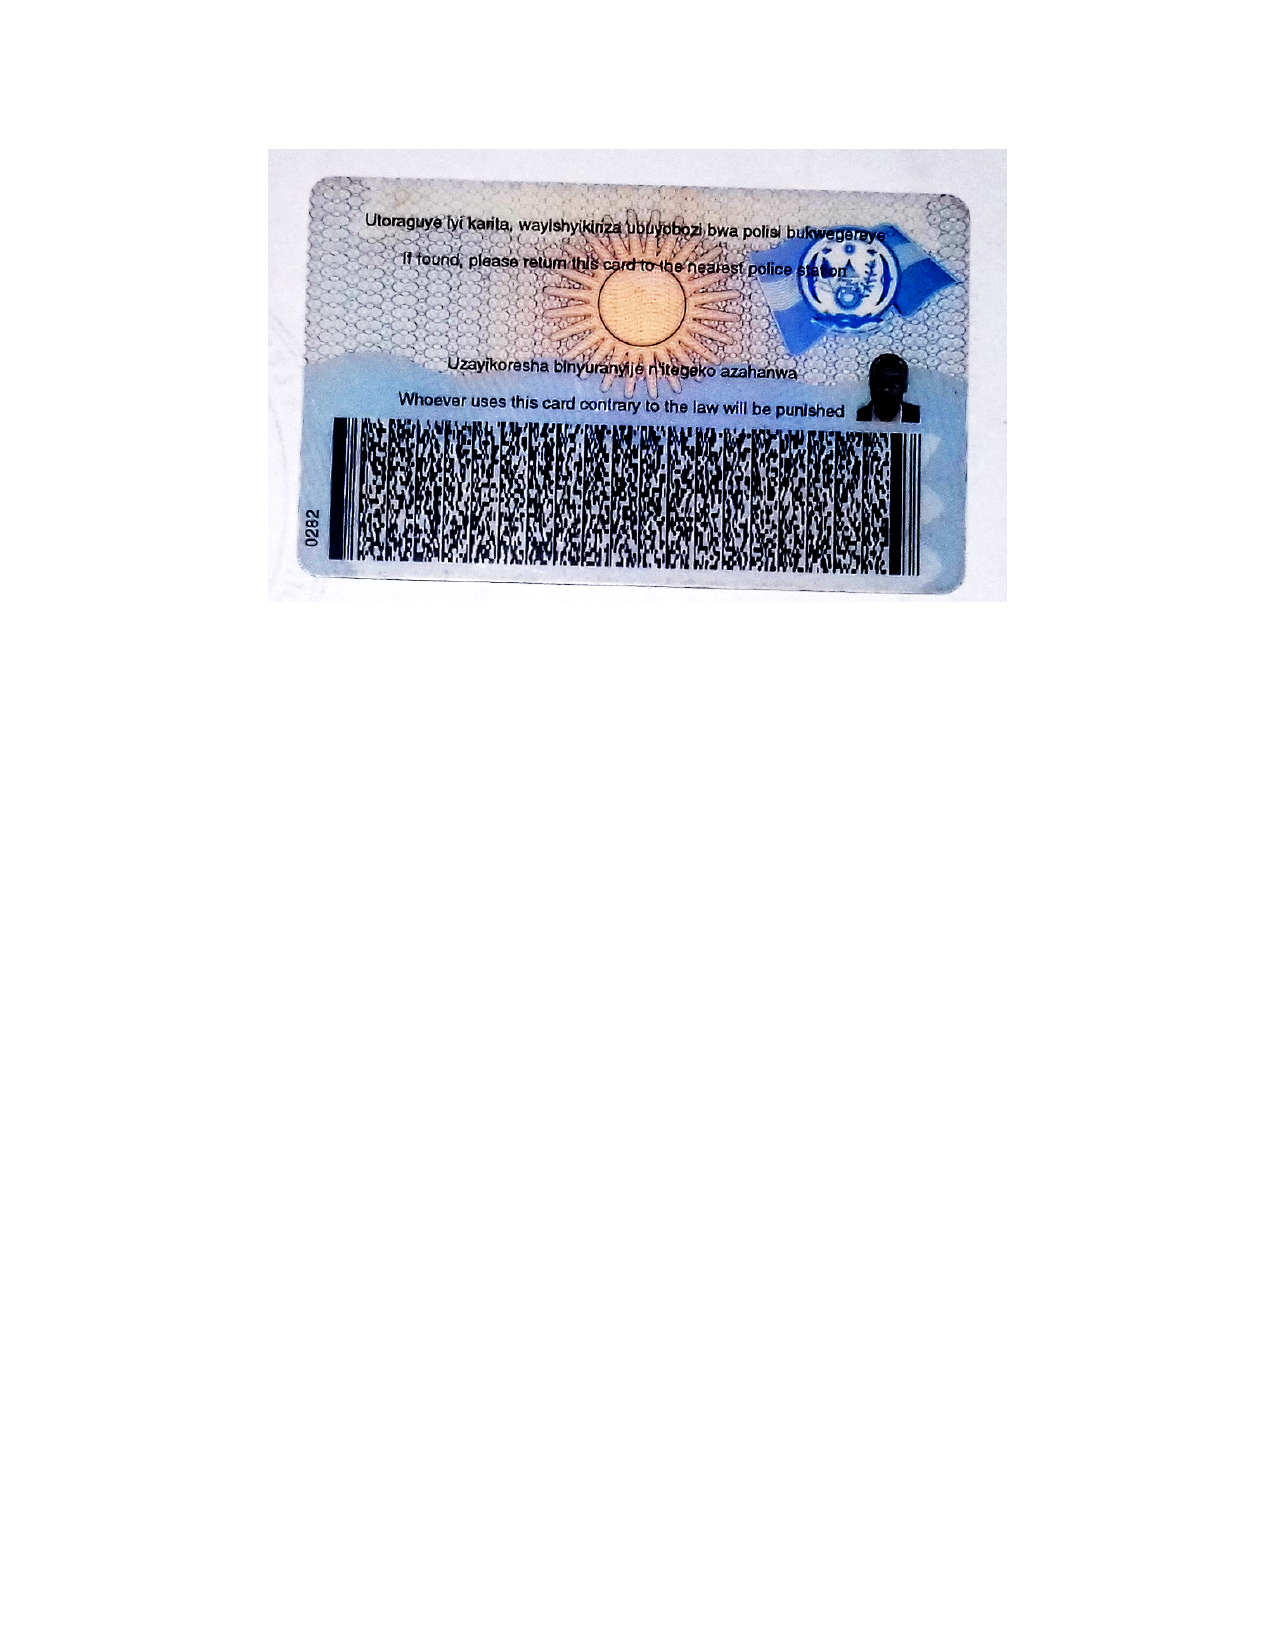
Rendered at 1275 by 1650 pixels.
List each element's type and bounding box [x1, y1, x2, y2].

picture [268, 149, 1007, 602]
